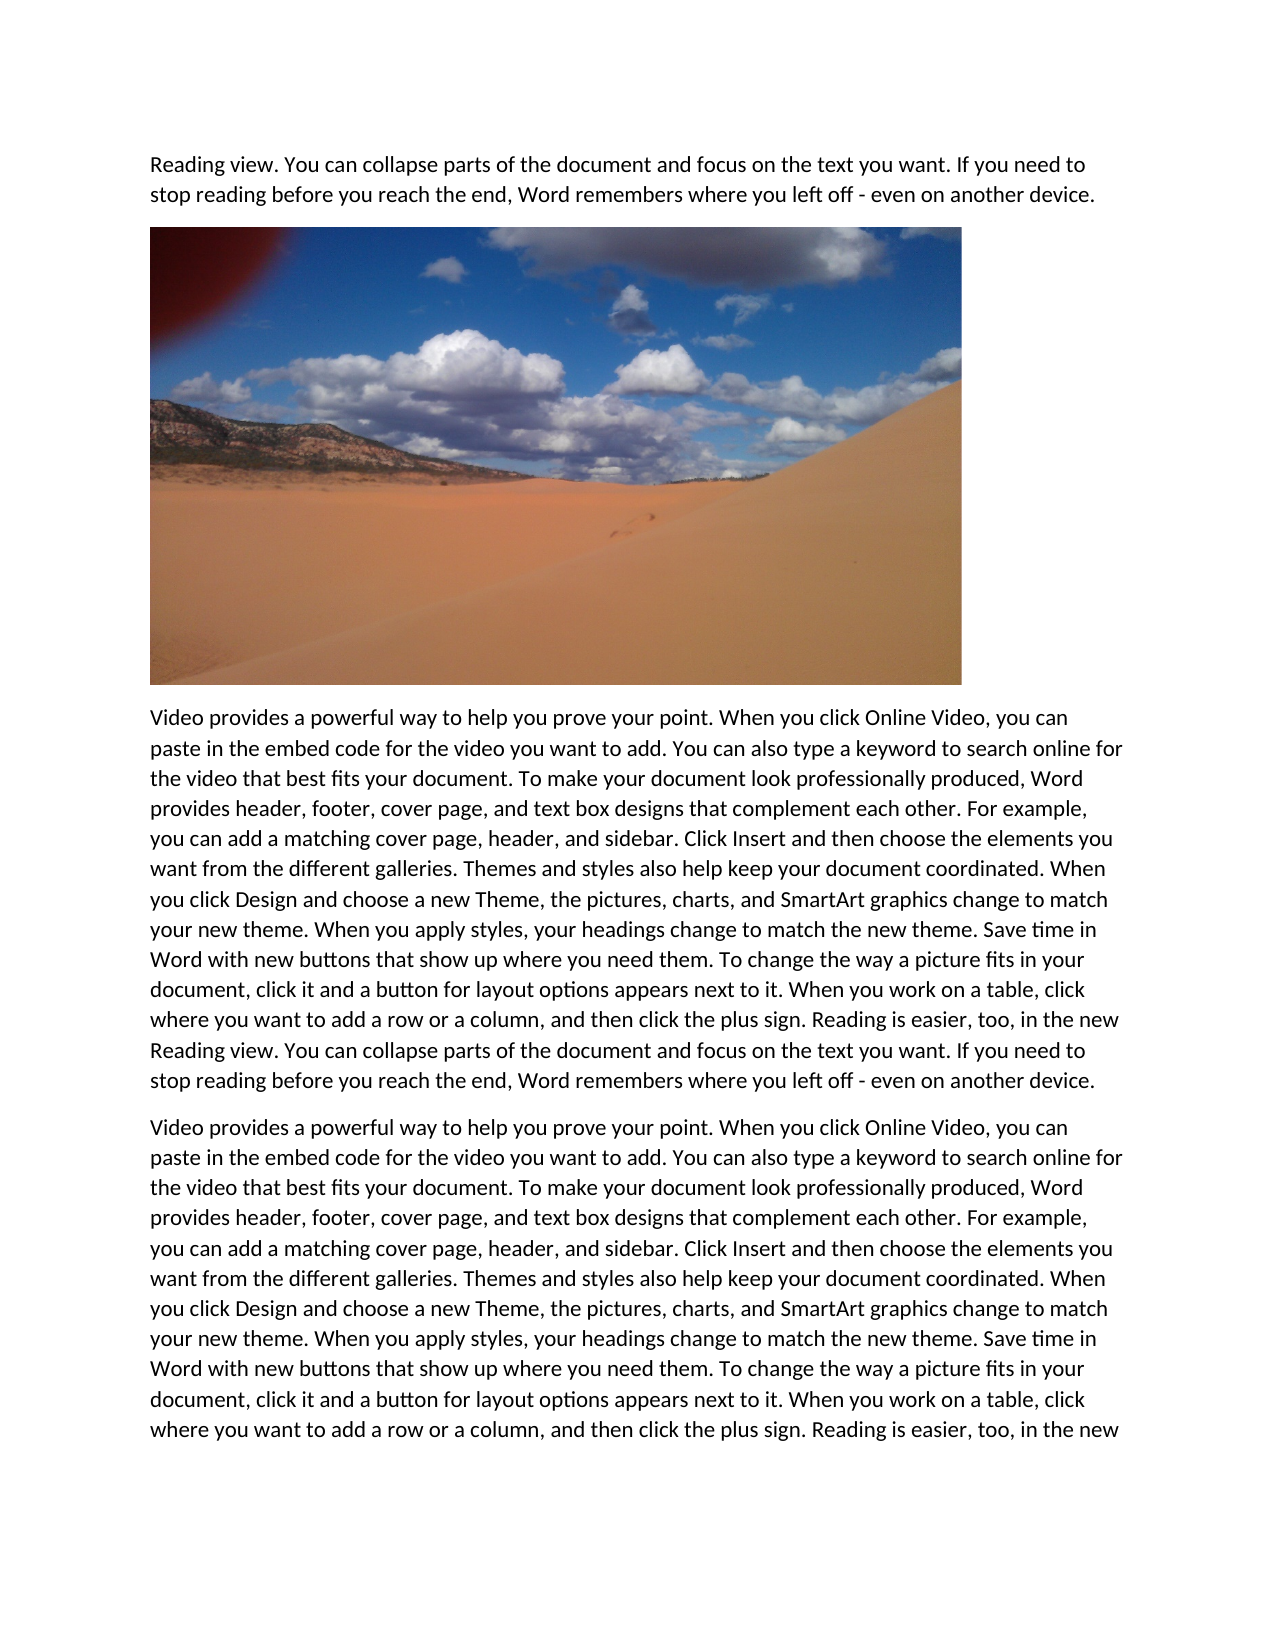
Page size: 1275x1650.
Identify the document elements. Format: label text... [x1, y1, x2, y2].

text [150, 150, 1125, 208]
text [150, 1113, 1125, 1443]
picture [150, 227, 962, 685]
